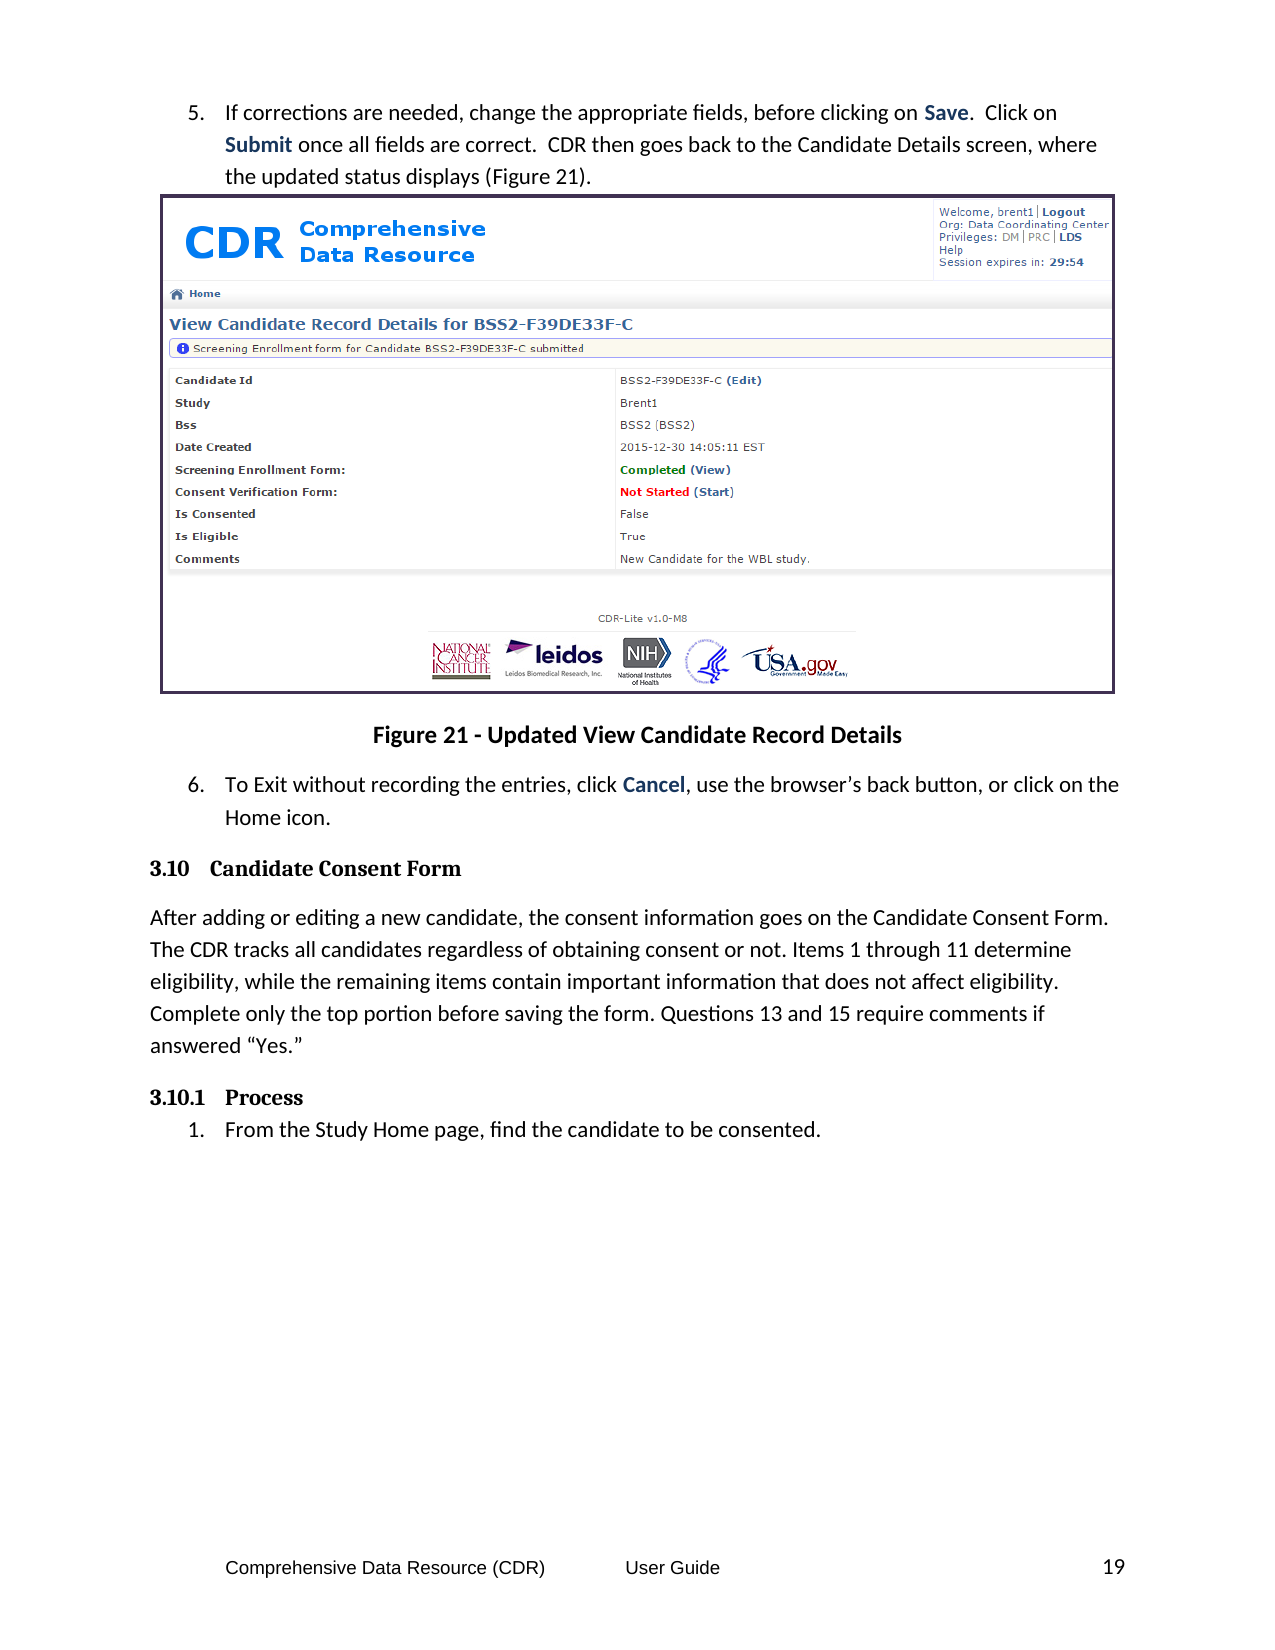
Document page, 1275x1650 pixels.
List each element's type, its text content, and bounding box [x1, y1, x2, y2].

list From the Study Home page, find the candidate to be consented. [187, 1115, 1125, 1143]
subtitle Candidate Consent Form [150, 856, 1125, 882]
text Figure 21 - Updated View Candidate Record Details [150, 719, 1125, 749]
subtitle Process [150, 1084, 1125, 1111]
list To Exit without recording the entries, click Cancel, use the browser’s back button, or click on the Home icon. [187, 770, 1125, 831]
text After adding or editing a new candidate, the consent information goes on the Candidate Consent Form. The CDR tracks all candidates regardless of obtaining consent or not. Items 1 through 11 determine eligibility, while the remaining items contain important information that does not affect eligibility. Complete only the top portion before saving the form. Questions 13 and 15 require comments if answered “Yes.” [150, 903, 1125, 1059]
list If corrections are needed, change the appropriate fields, before clicking on Save. Click on Submit once all fields are correct. CDR then goes back to the Candidate Details screen, where the updated status displays (Figure 21). [187, 98, 1125, 190]
picture [163, 198, 1112, 691]
